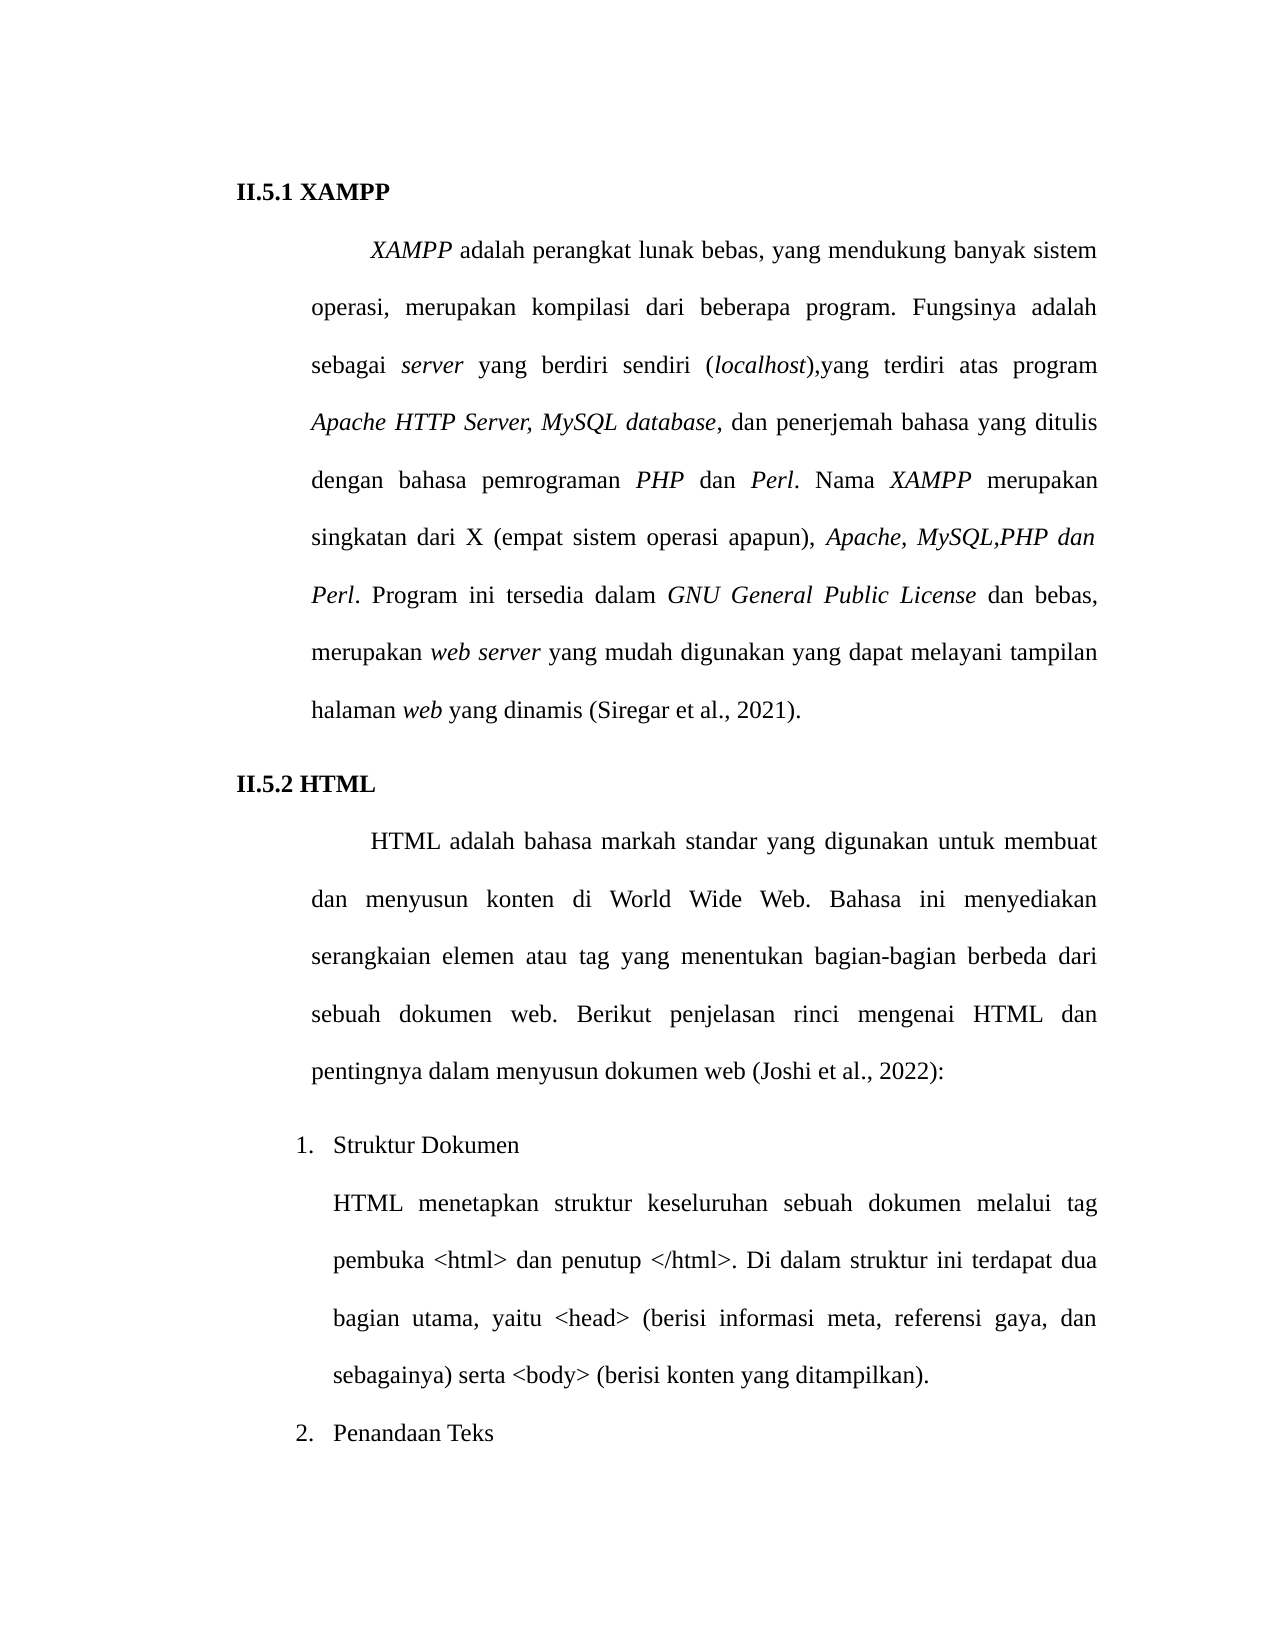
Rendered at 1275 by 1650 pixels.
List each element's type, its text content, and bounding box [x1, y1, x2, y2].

list Penandaan Teks [295, 1418, 1098, 1447]
text HTML adalah bahasa markah standar yang digunakan untuk membuat dan menyusun konten di World Wide Web. Bahasa ini menyediakan serangkaian elemen atau tag yang menentukan bagian-bagian berbeda dari sebuah dokumen web. Berikut penjelasan rinci mengenai HTML dan pentingnya dalam menyusun dokumen web (Joshi et al., 2022): [311, 826, 1098, 1085]
text XAMPP adalah perangkat lunak bebas, yang mendukung banyak sistem operasi, merupakan kompilasi dari beberapa program. Fungsinya adalah sebagai server yang berdiri sendiri (localhost),yang terdiri atas program Apache HTTP Server, MySQL database, dan penerjemah bahasa yang ditulis dengan bahasa pemrograman PHP dan Perl. Nama XAMPP merupakan singkatan dari X (empat sistem operasi apapun), Apache, MySQL,PHP dan Perl. Program ini tersedia dalam GNU General Public License dan bebas, merupakan web server yang mudah digunakan yang dapat melayani tampilan halaman web yang dinamis (Siregar et al., 2021). [311, 235, 1098, 723]
list HTML menetapkan struktur keseluruhan sebuah dokumen melalui tag pembuka <html> dan penutup </html>. Di dalam struktur ini terdapat dua bagian utama, yaitu <head> (berisi informasi meta, referensi gaya, dan sebagainya) serta <body> (berisi konten yang ditampilkan). [333, 1188, 1098, 1389]
list Struktur Dokumen [295, 1131, 1098, 1159]
subtitle XAMPP [236, 177, 1098, 206]
subtitle HTML [236, 769, 1098, 798]
